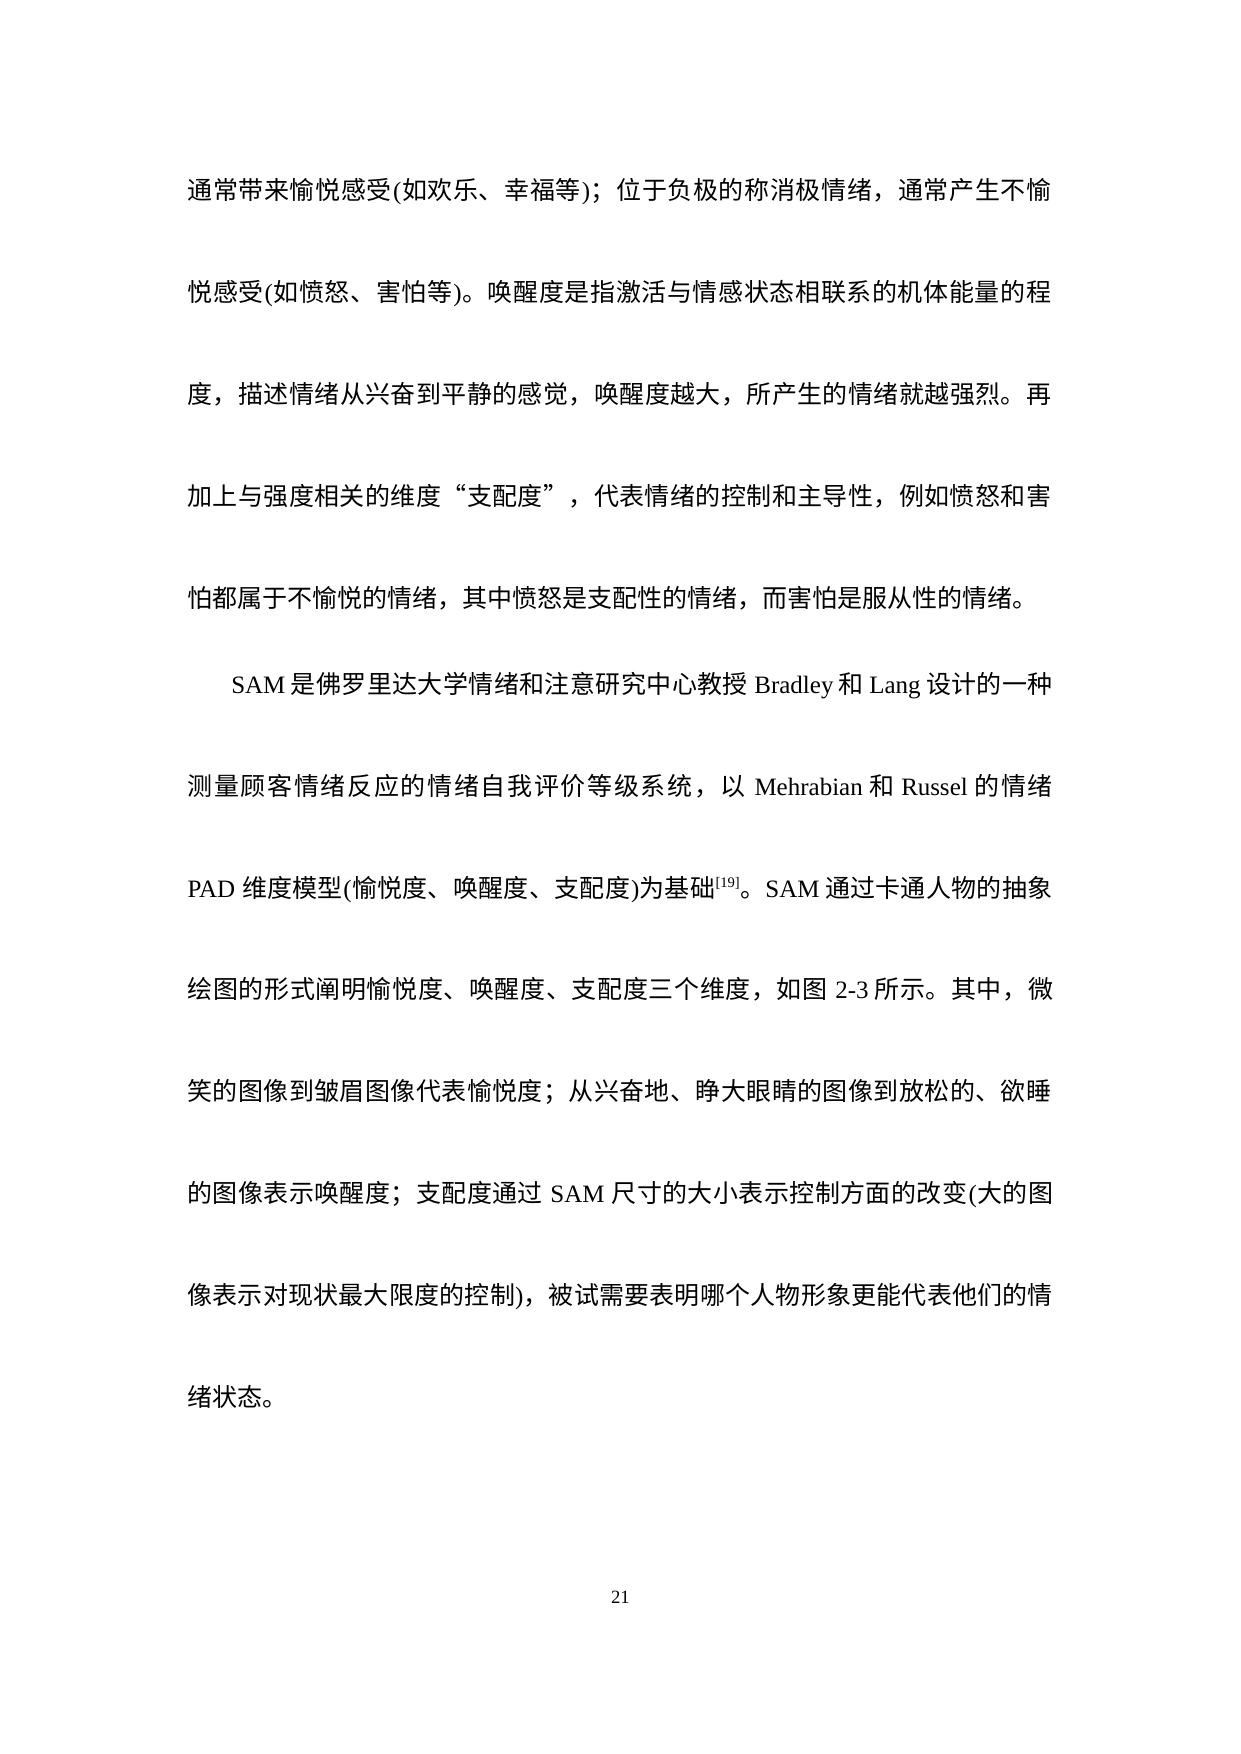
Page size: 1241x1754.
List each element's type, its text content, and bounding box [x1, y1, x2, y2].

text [187, 155, 1053, 630]
text SAM是佛罗里达大学情绪和注意研究中心教授Bradley和Lang设计的一种测量顾客情绪反应的情绪自我评价等级系统，以Mehrabian和Russel的情绪PAD 维度模型(愉悦度、唤醒度、支配度)为基础[19]。SAM通过卡通人物的抽象绘图的形式阐明愉悦度、唤醒度、支配度三个维度，如图 2-3所示。其中，微笑的图像到皱眉图像代表愉悦度；从兴奋地、睁大眼睛的图像到放松的、欲睡的图像表示唤醒度；支配度通过 SAM 尺寸的大小表示控制方面的改变(大的图像表示对现状最大限度的控制)，被试需要表明哪个人物形象更能代表他们的情绪状态。 [187, 648, 1053, 1429]
